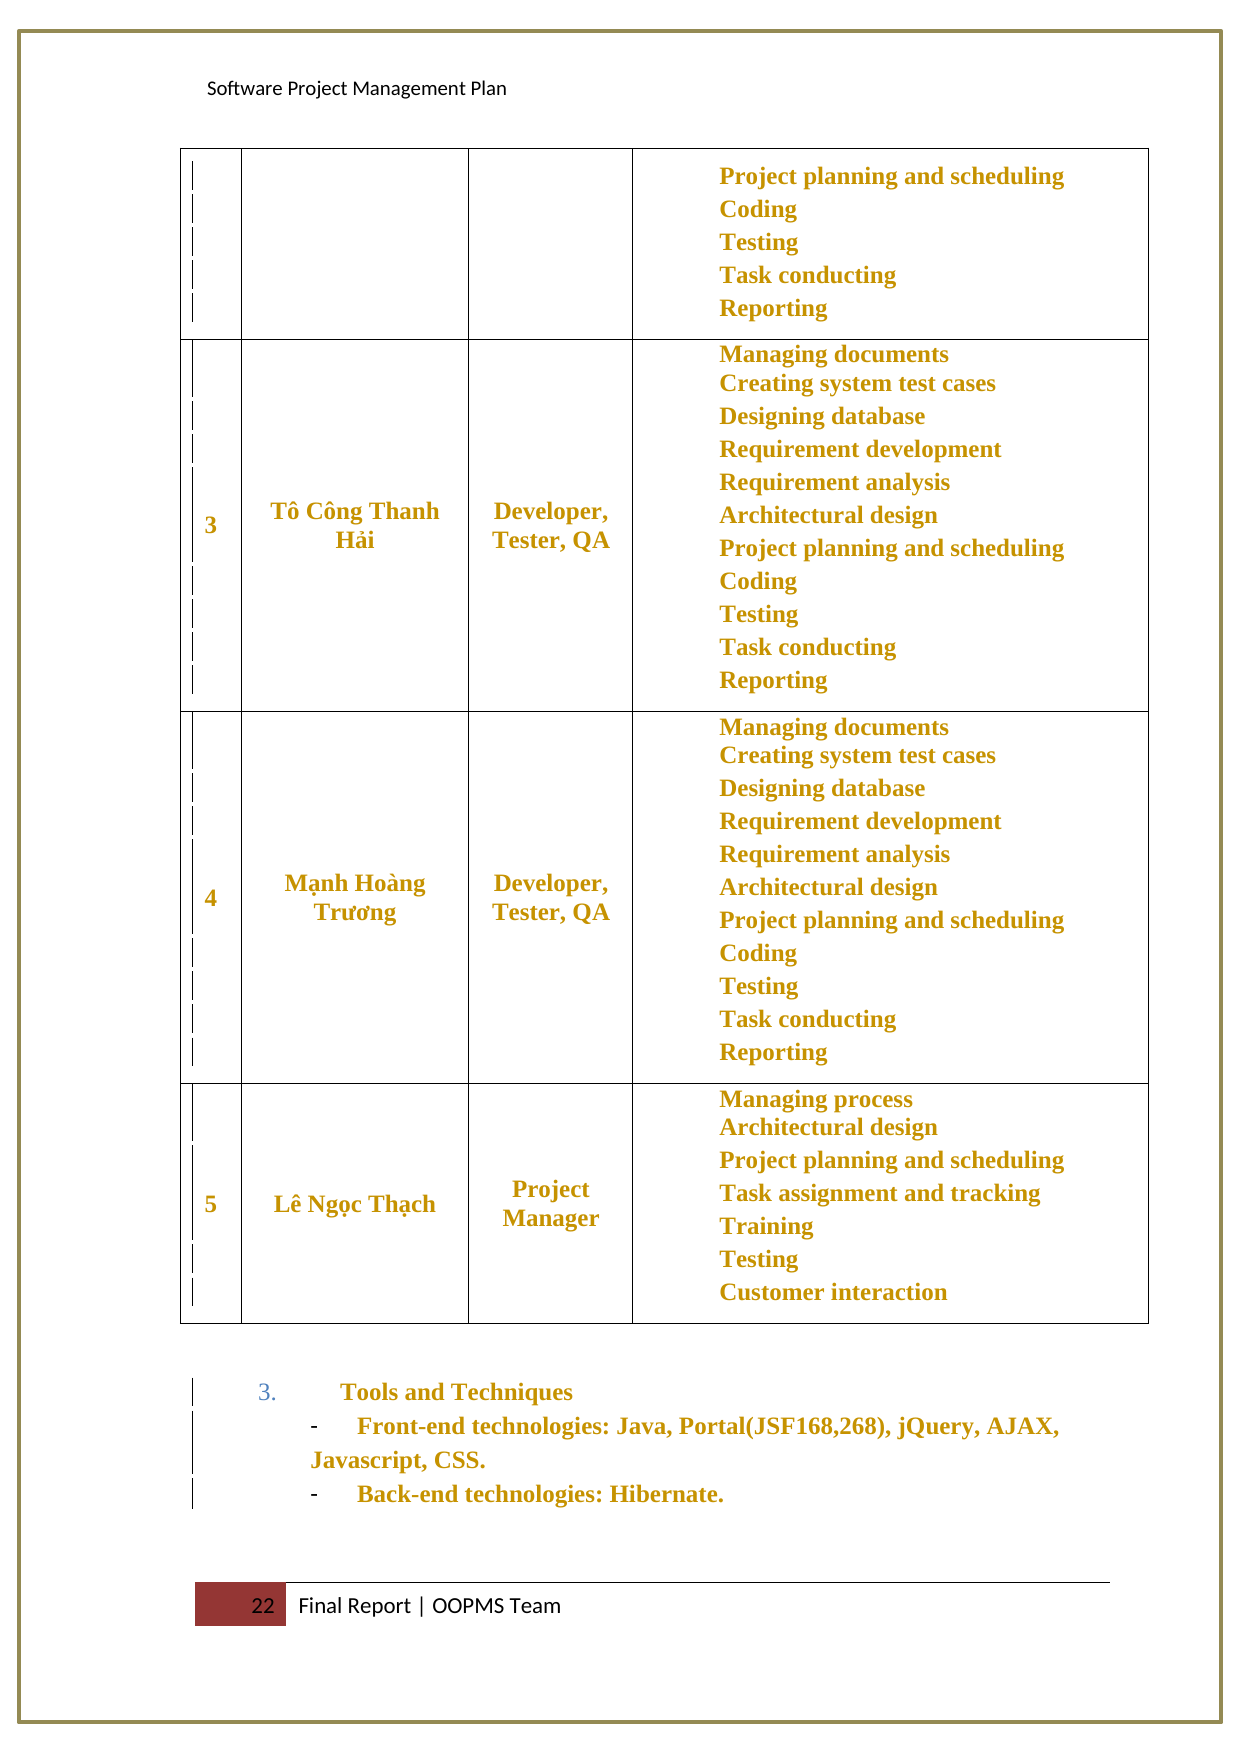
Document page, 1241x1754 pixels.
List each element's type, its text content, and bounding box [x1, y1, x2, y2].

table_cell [633, 149, 1148, 338]
table_cell 2 [181, 149, 241, 338]
table_cell Managing process Architectural design Project planning and scheduling Task assignment and tracking Training Testing Customer interaction [633, 1084, 1148, 1323]
table_cell 4 [181, 712, 241, 1083]
list Back-end technologies: Hibernate. [310, 1478, 1122, 1509]
table_cell Tô Công Thanh Hải [242, 340, 468, 711]
table_cell Developer, Tester, QA [469, 340, 632, 711]
list Front-end technologies: Java, Portal(JSF168,268), jQuery, AJAX, Javascript, CSS. [310, 1411, 1122, 1474]
table_cell 3 [181, 340, 241, 711]
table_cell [242, 149, 468, 338]
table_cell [469, 149, 632, 338]
table_cell Developer, Tester, QA [469, 712, 632, 1083]
list Tools and Techniques [207, 1377, 1122, 1406]
table_cell Lê Ngọc Thạch [242, 1084, 468, 1323]
table_cell Mạnh Hoàng Trương [242, 712, 468, 1083]
table_cell 5 [181, 1084, 241, 1323]
table_cell Project Manager [469, 1084, 632, 1323]
